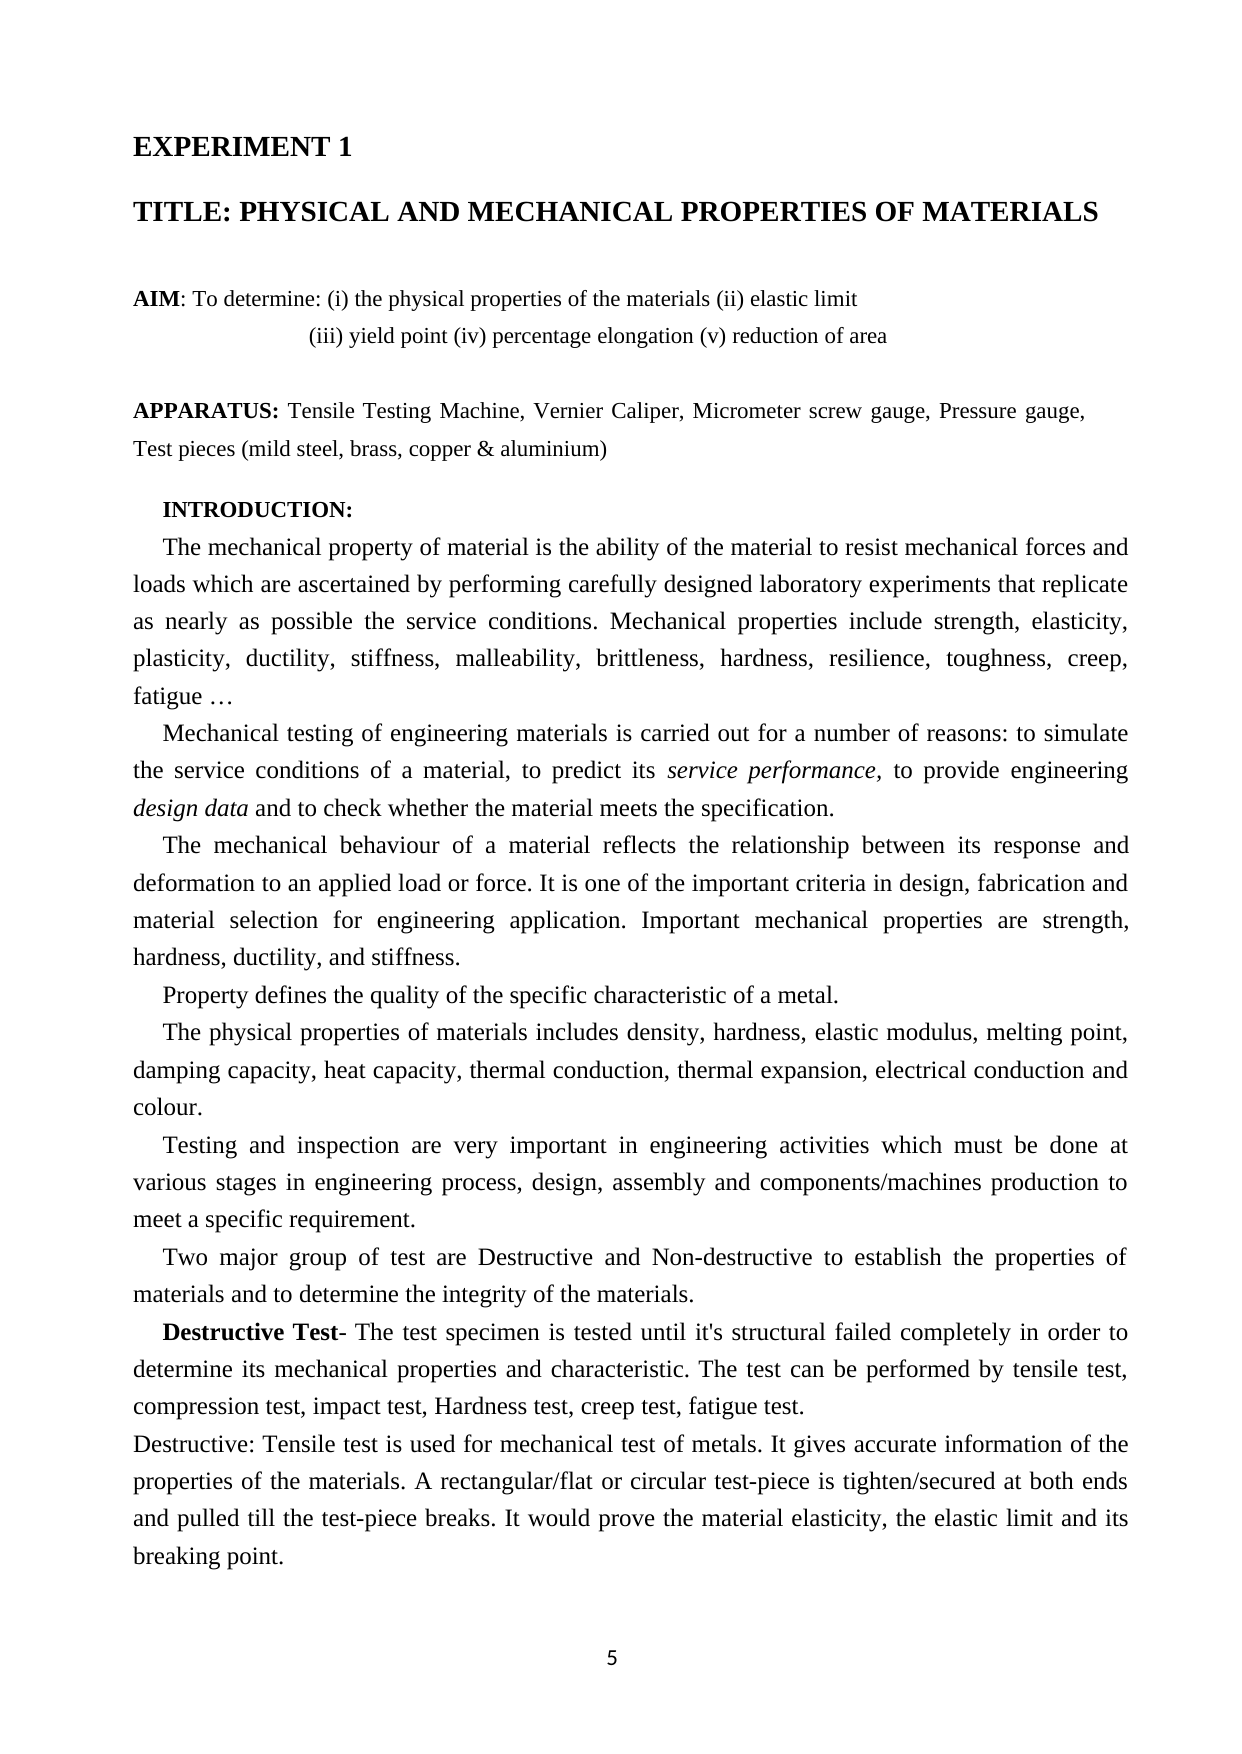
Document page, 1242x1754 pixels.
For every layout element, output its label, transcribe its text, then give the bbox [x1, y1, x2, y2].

text Property defines the quality of the specific characteristic of a metal. [162, 980, 1137, 1009]
text The physical properties of materials includes density, hardness, elastic modulus, melting point, damping capacity, heat capacity, thermal conduction, thermal expansion, electrical conduction and colour. [133, 1017, 1128, 1121]
text Two major group of test are Destructive and Non-destructive to establish the properties of materials and to determine the integrity of the materials. [133, 1242, 1128, 1308]
text Destructive: Tensile test is used for mechanical test of metals. It gives accurate information of the properties of the materials. A rectangular/flat or circular test-piece is tighten/secured at both ends and pulled till the test-piece breaks. It would prove the material elasticity, the elastic limit and its breaking point. [133, 1429, 1128, 1569]
text The mechanical behaviour of a material reflects the relationship between its response and deformation to an applied load or force. It is one of the important criteria in design, fabrication and material selection for engineering application. Important mechanical properties are strength, hardness, ductility, and stiffness. [133, 831, 1130, 971]
text The mechanical property of material is the ability of the material to resist mechanical forces and loads which are ascertained by performing carefully designed laboratory experiments that replicate as nearly as possible the service conditions. Mechanical properties include strength, elasticity, plasticity, ductility, stiffness, malleability, brittleness, hardness, resilience, toughness, creep, fatigue … [133, 532, 1128, 709]
text TITLE: PHYSICAL AND MECHANICAL PROPERTIES OF MATERIALS [133, 194, 1137, 227]
text EXPERIMENT 1 [133, 129, 1137, 163]
text Destructive Test- The test specimen is tested until it's structural failed completely in order to determine its mechanical properties and characteristic. The test can be performed by tensile test, compression test, impact test, Hardness test, creep test, fatigue test. [133, 1317, 1128, 1420]
text (iii) yield point (iv) percentage elongation (v) reduction of area [309, 322, 1137, 349]
text INTRODUCTION: [162, 496, 1137, 522]
text AIM: To determine: (i) the physical properties of the materials (ii) elastic limit [133, 285, 1137, 311]
text Mechanical testing of engineering materials is carried out for a number of reasons: to simulate the service conditions of a material, to predict its service performance, to provide engineering design data and to check whether the material meets the specification. [133, 718, 1128, 822]
text Testing and inspection are very important in engineering activities which must be done at various stages in engineering process, design, assembly and components/machines production to meet a specific requirement. [133, 1130, 1128, 1233]
text APPARATUS: Tensile Testing Machine, Vernier Caliper, Micrometer screw gauge, Pressure gauge, Test pieces (mild steel, brass, copper & aluminium) [133, 386, 1128, 461]
